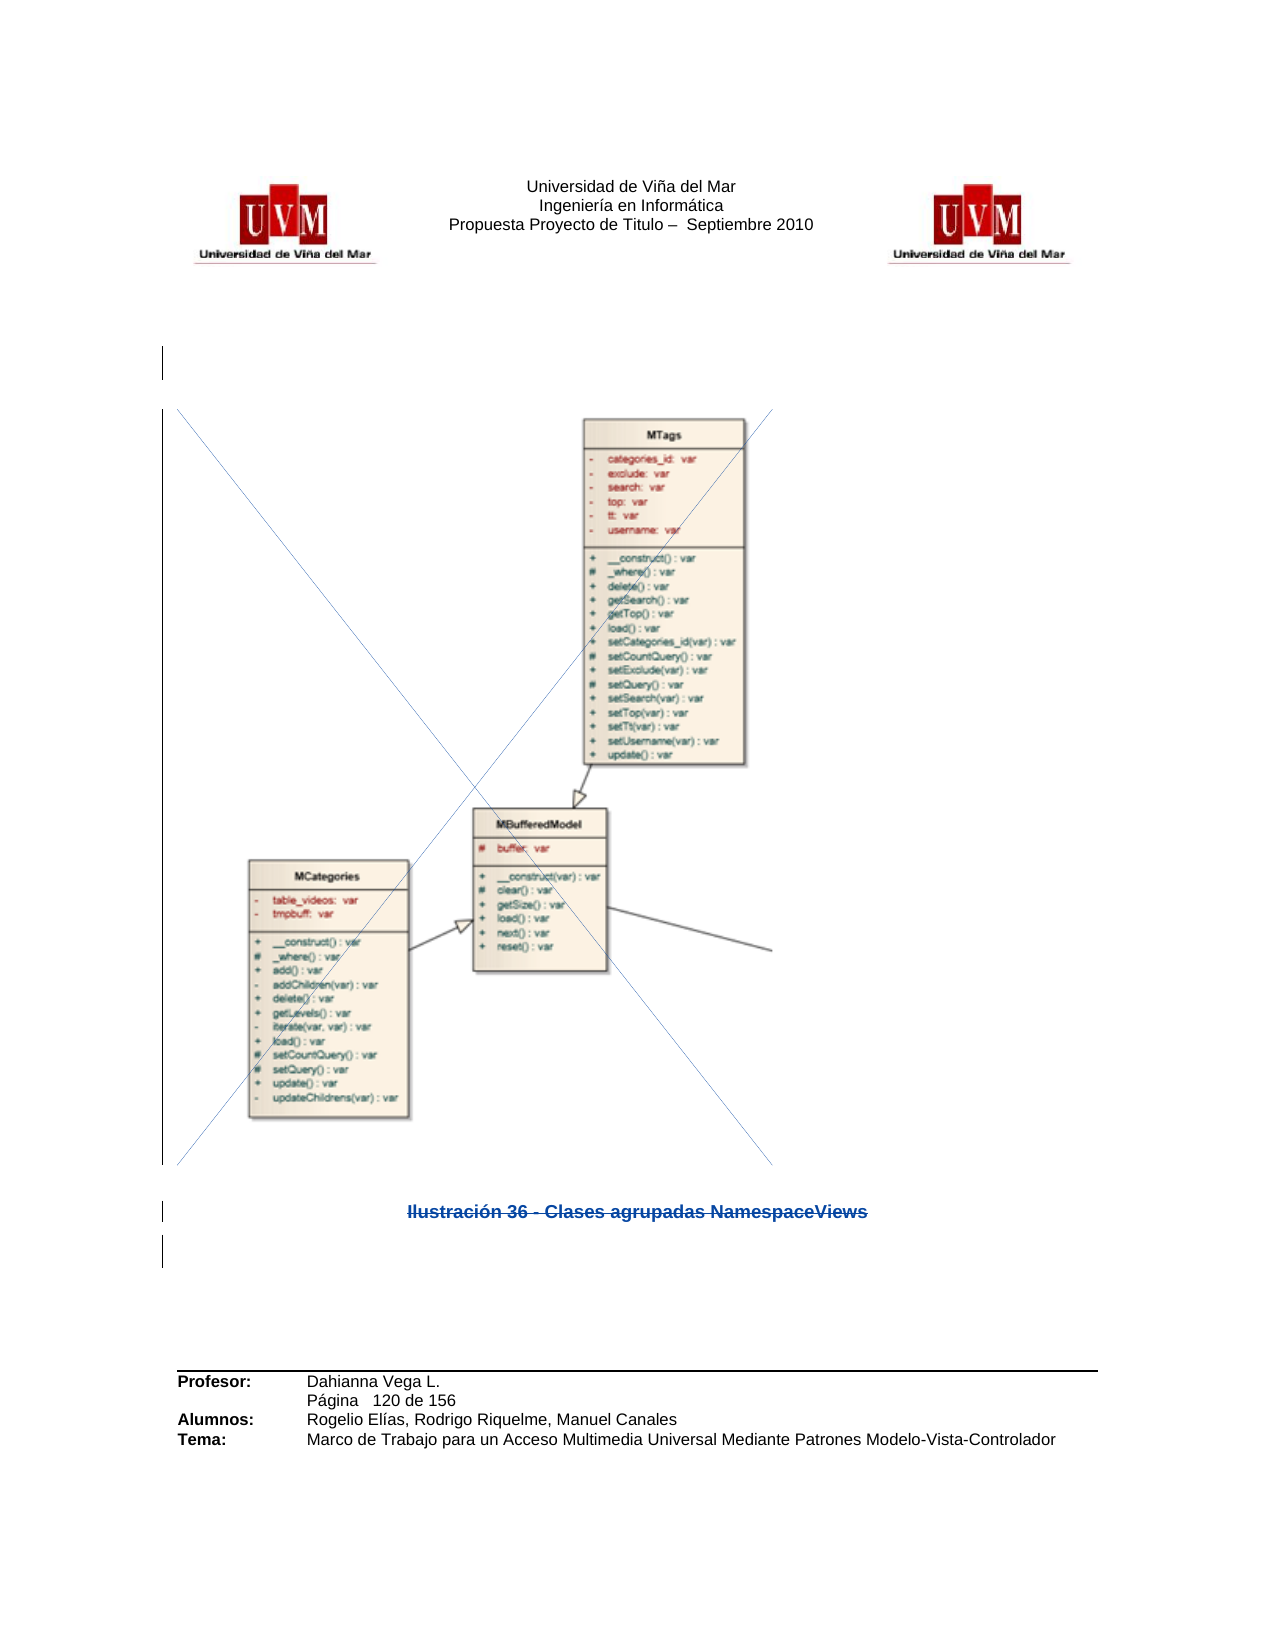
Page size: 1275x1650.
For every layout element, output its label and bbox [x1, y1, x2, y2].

picture [178, 409, 771, 786]
picture [177, 411, 474, 1164]
picture [871, 176, 1084, 267]
picture [476, 410, 773, 1164]
picture [177, 176, 390, 267]
picture [178, 789, 772, 1166]
